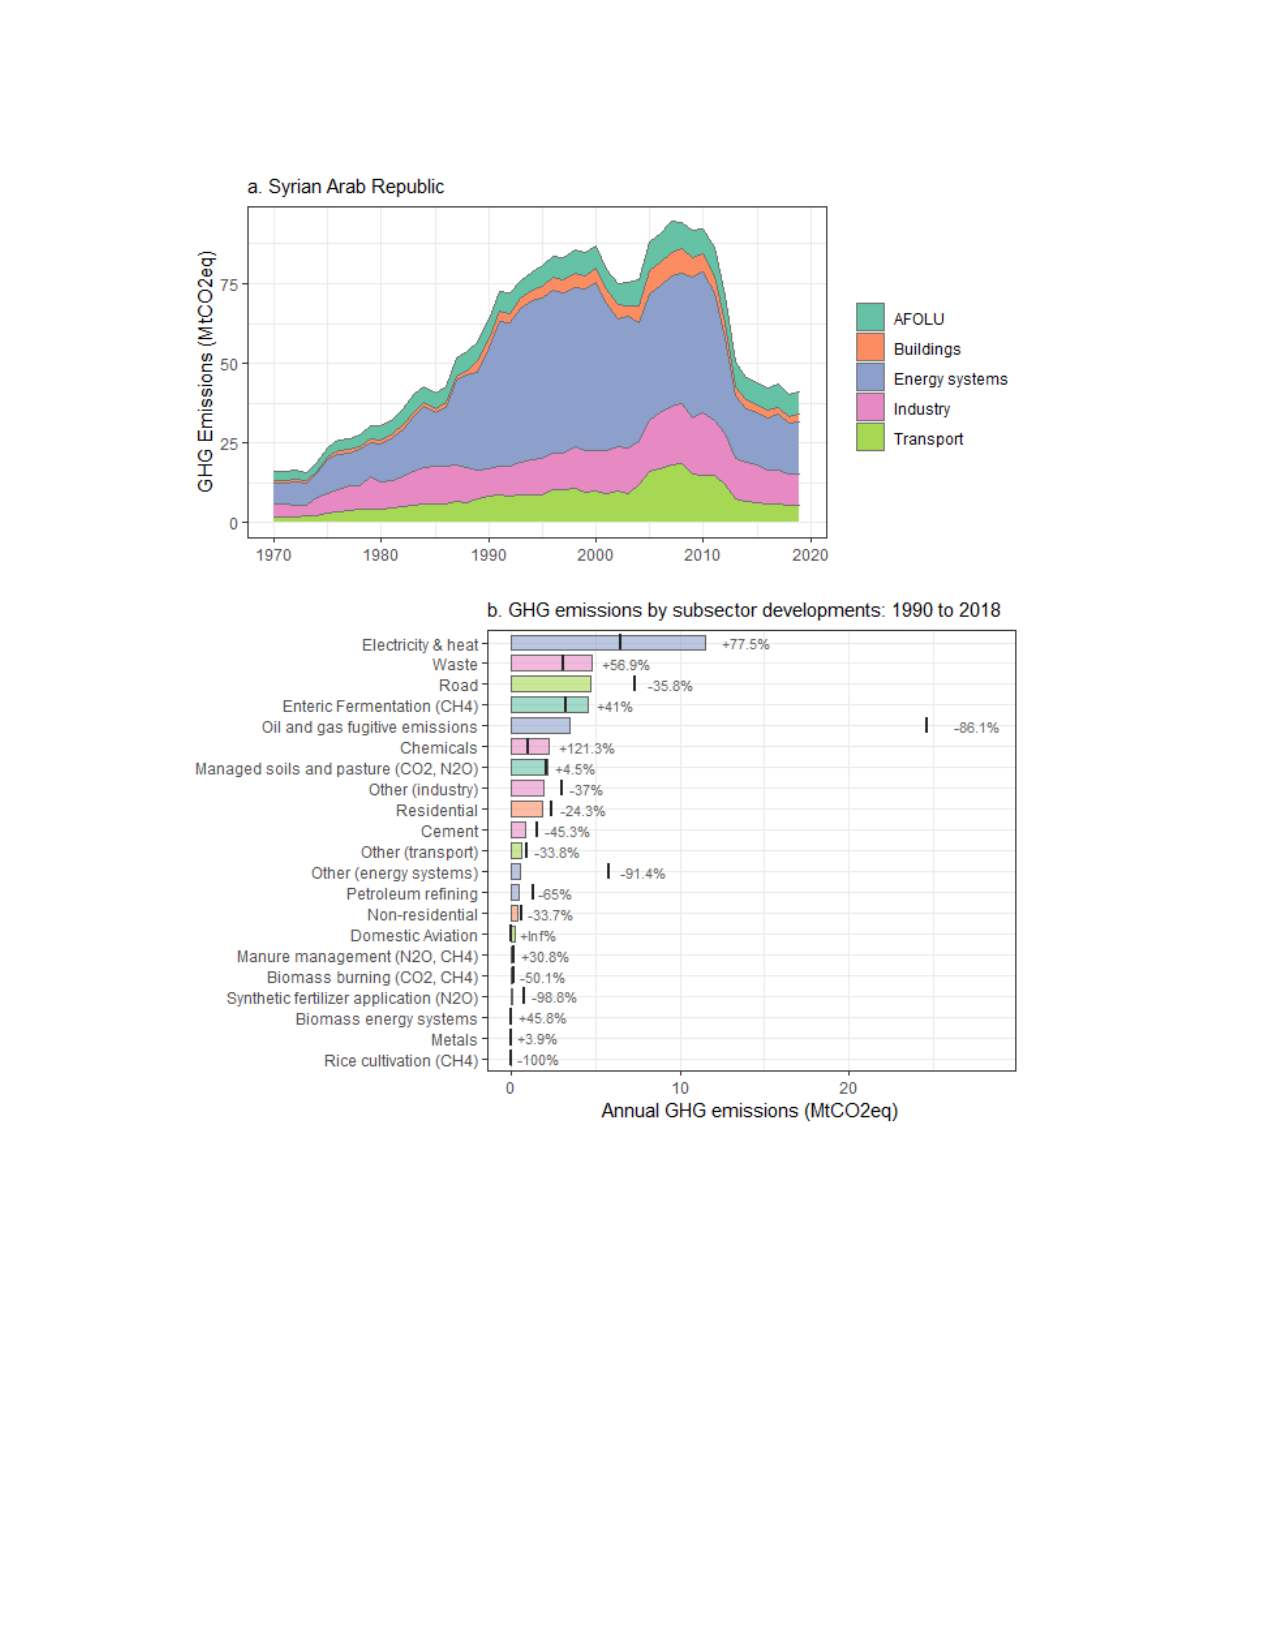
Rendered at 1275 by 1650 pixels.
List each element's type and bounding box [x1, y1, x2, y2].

picture [168, 150, 1044, 1150]
